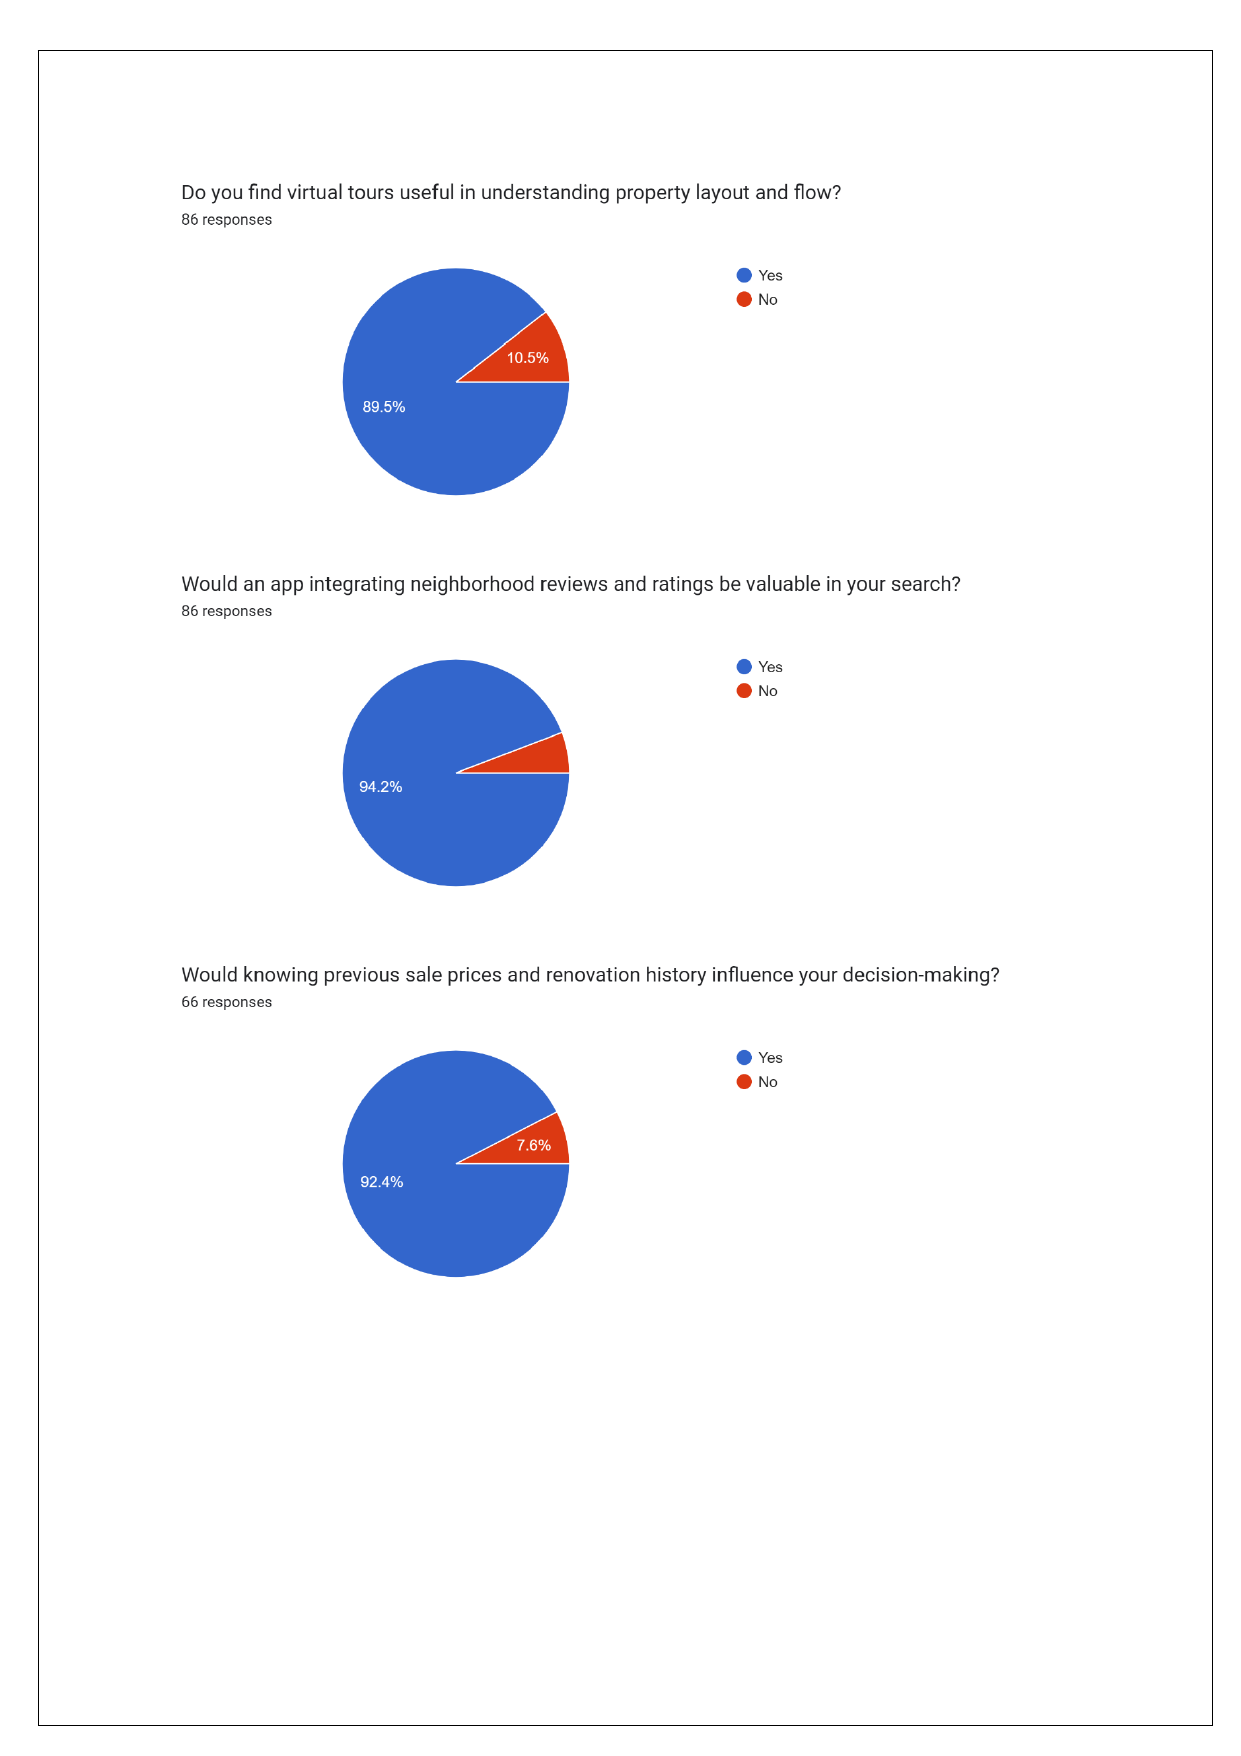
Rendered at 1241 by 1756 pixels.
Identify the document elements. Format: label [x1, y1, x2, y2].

picture [150, 150, 1075, 1321]
